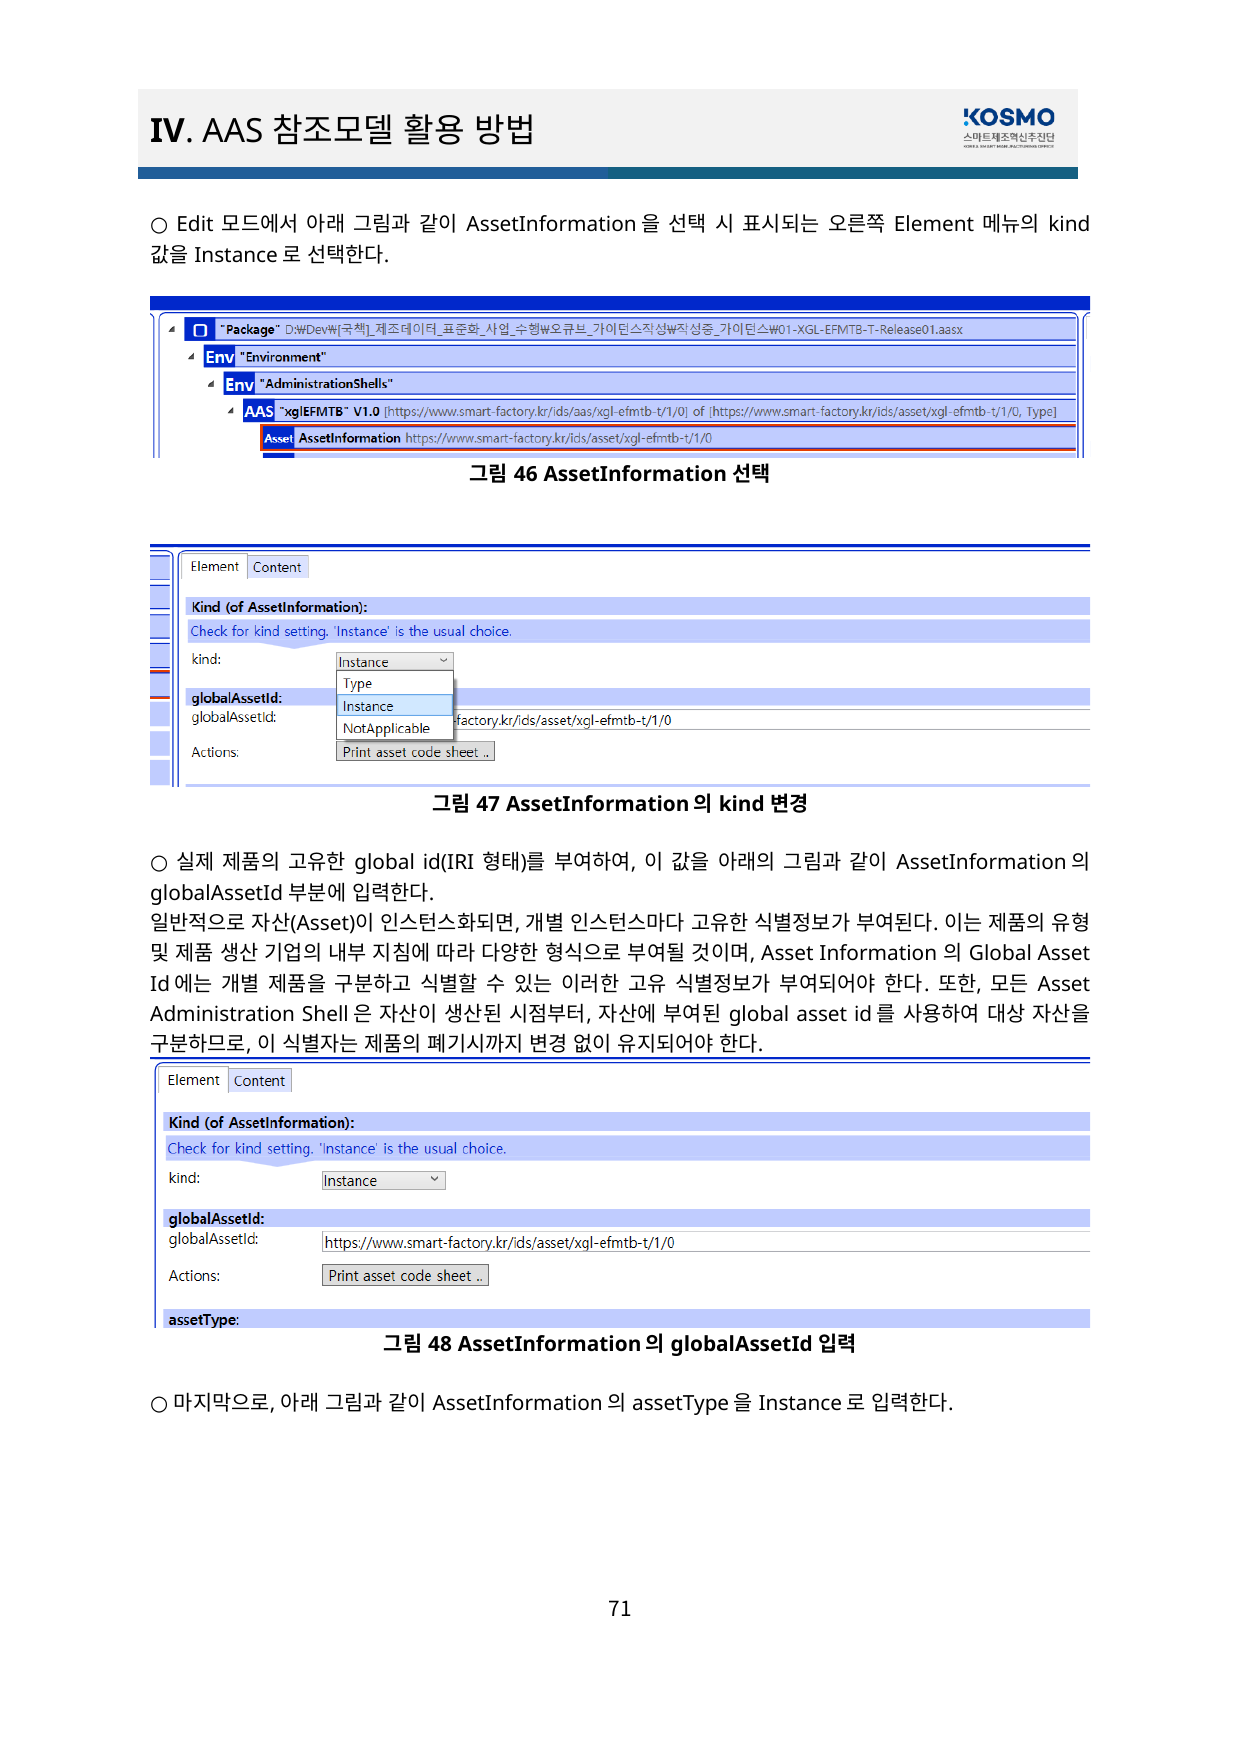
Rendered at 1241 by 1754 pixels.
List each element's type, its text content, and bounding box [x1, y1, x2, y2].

picture [963, 108, 1055, 148]
text ○ 실제 제품의 고유한 global id(IRI 형태)를 부여하여, 이 값을 아래의 그림과 같이 AssetInformation의 globalAssetId 부분에 입력한다. [150, 846, 1090, 906]
text 일반적으로 자산(Asset)이 인스턴스화되면, 개별 인스턴스마다 고유한 식별정보가 부여된다. 이는 제품의 유형 및 제품 생산 기업의 내부 지침에 따라 다양한 형식으로 부여될 것이며, Asset Information 의 Global Asset Id에는 개별 제품을 구분하고 식별할 수 있는 이러한 고유 식별정보가 부여되어야 한다. 또한, 모든 Asset Administration Shell은 자산이 생산된 시점부터, 자산에 부여된 global asset id를 사용하여 대상 자산을 구분하므로, 이 식별자는 제품의 폐기시까지 변경 없이 유지되어야 한다. [150, 906, 1090, 1057]
picture [150, 296, 1091, 458]
picture [150, 1057, 1091, 1328]
text ○ Edit 모드에서 아래 그림과 같이 AssetInformation을 선택 시 표시되는 오른쪽 Element 메뉴의 kind 값을 Instance로 선택한다. [150, 207, 1090, 268]
picture [150, 544, 1091, 787]
text ○ 마지막으로, 아래 그림과 같이 AssetInformation의 assetType을 Instance로 입력한다. [150, 1386, 1090, 1416]
